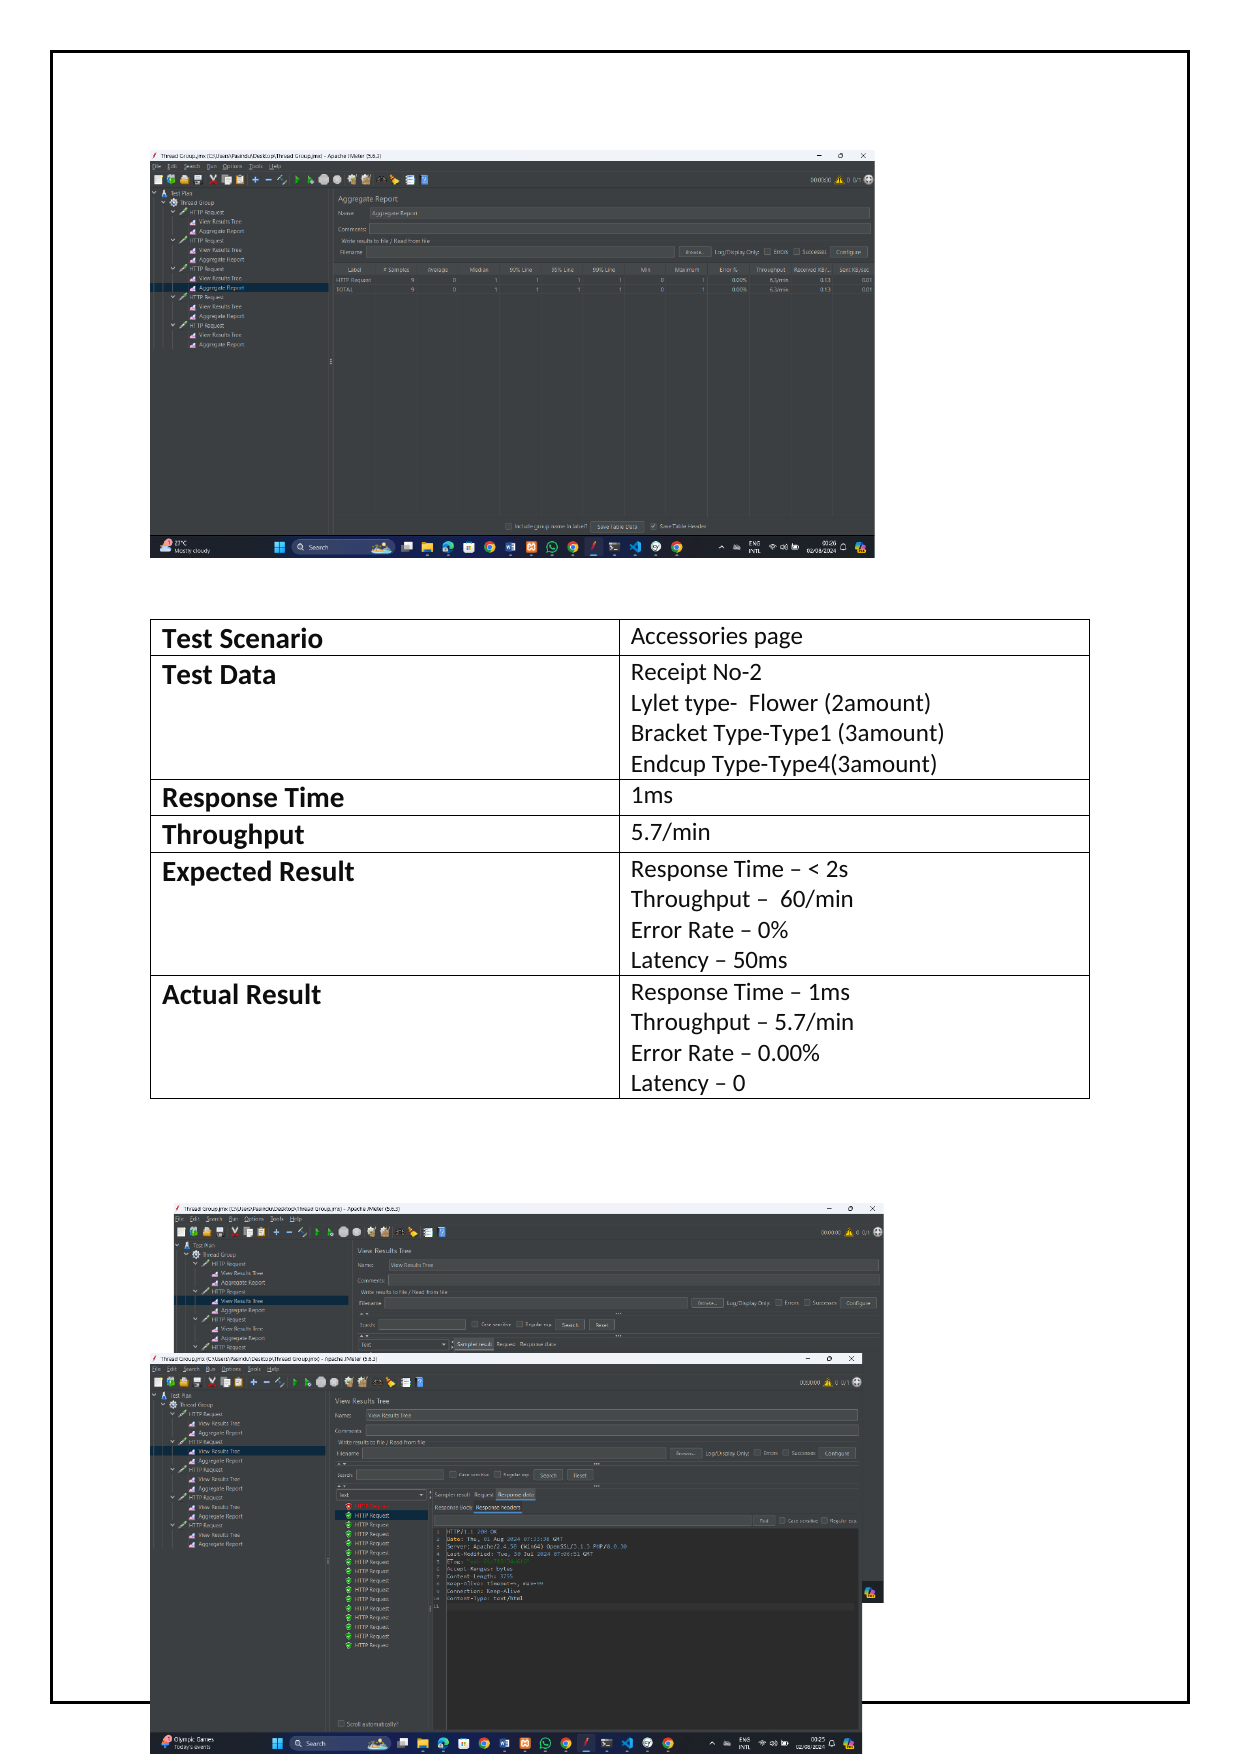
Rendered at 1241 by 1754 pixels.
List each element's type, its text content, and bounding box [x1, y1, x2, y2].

table_cell Throughput [151, 816, 619, 852]
table_cell Expected Result [151, 853, 619, 975]
table_cell Response Time – < 2s Throughput – 60/min Error Rate – 0% Latency – 50ms [620, 853, 1089, 975]
table_cell Actual Result [151, 976, 619, 1098]
table_cell Response Time [151, 780, 619, 815]
table_cell 1ms [620, 780, 1089, 815]
table_cell 5.7/min [620, 816, 1089, 852]
table_cell Test Data [151, 656, 619, 778]
table_cell Receipt No-2 Lylet type- Flower (2amount) Bracket Type-Type1 (3amount) Endcup Type-Type4(3amount) [620, 656, 1089, 778]
table_header Accessories page [620, 620, 1089, 655]
picture [150, 150, 875, 558]
picture [150, 1203, 884, 1754]
table_header Test Scenario [151, 620, 619, 655]
table_cell Response Time – 1ms Throughput – 5.7/min Error Rate – 0.00% Latency – 0 [620, 976, 1089, 1098]
